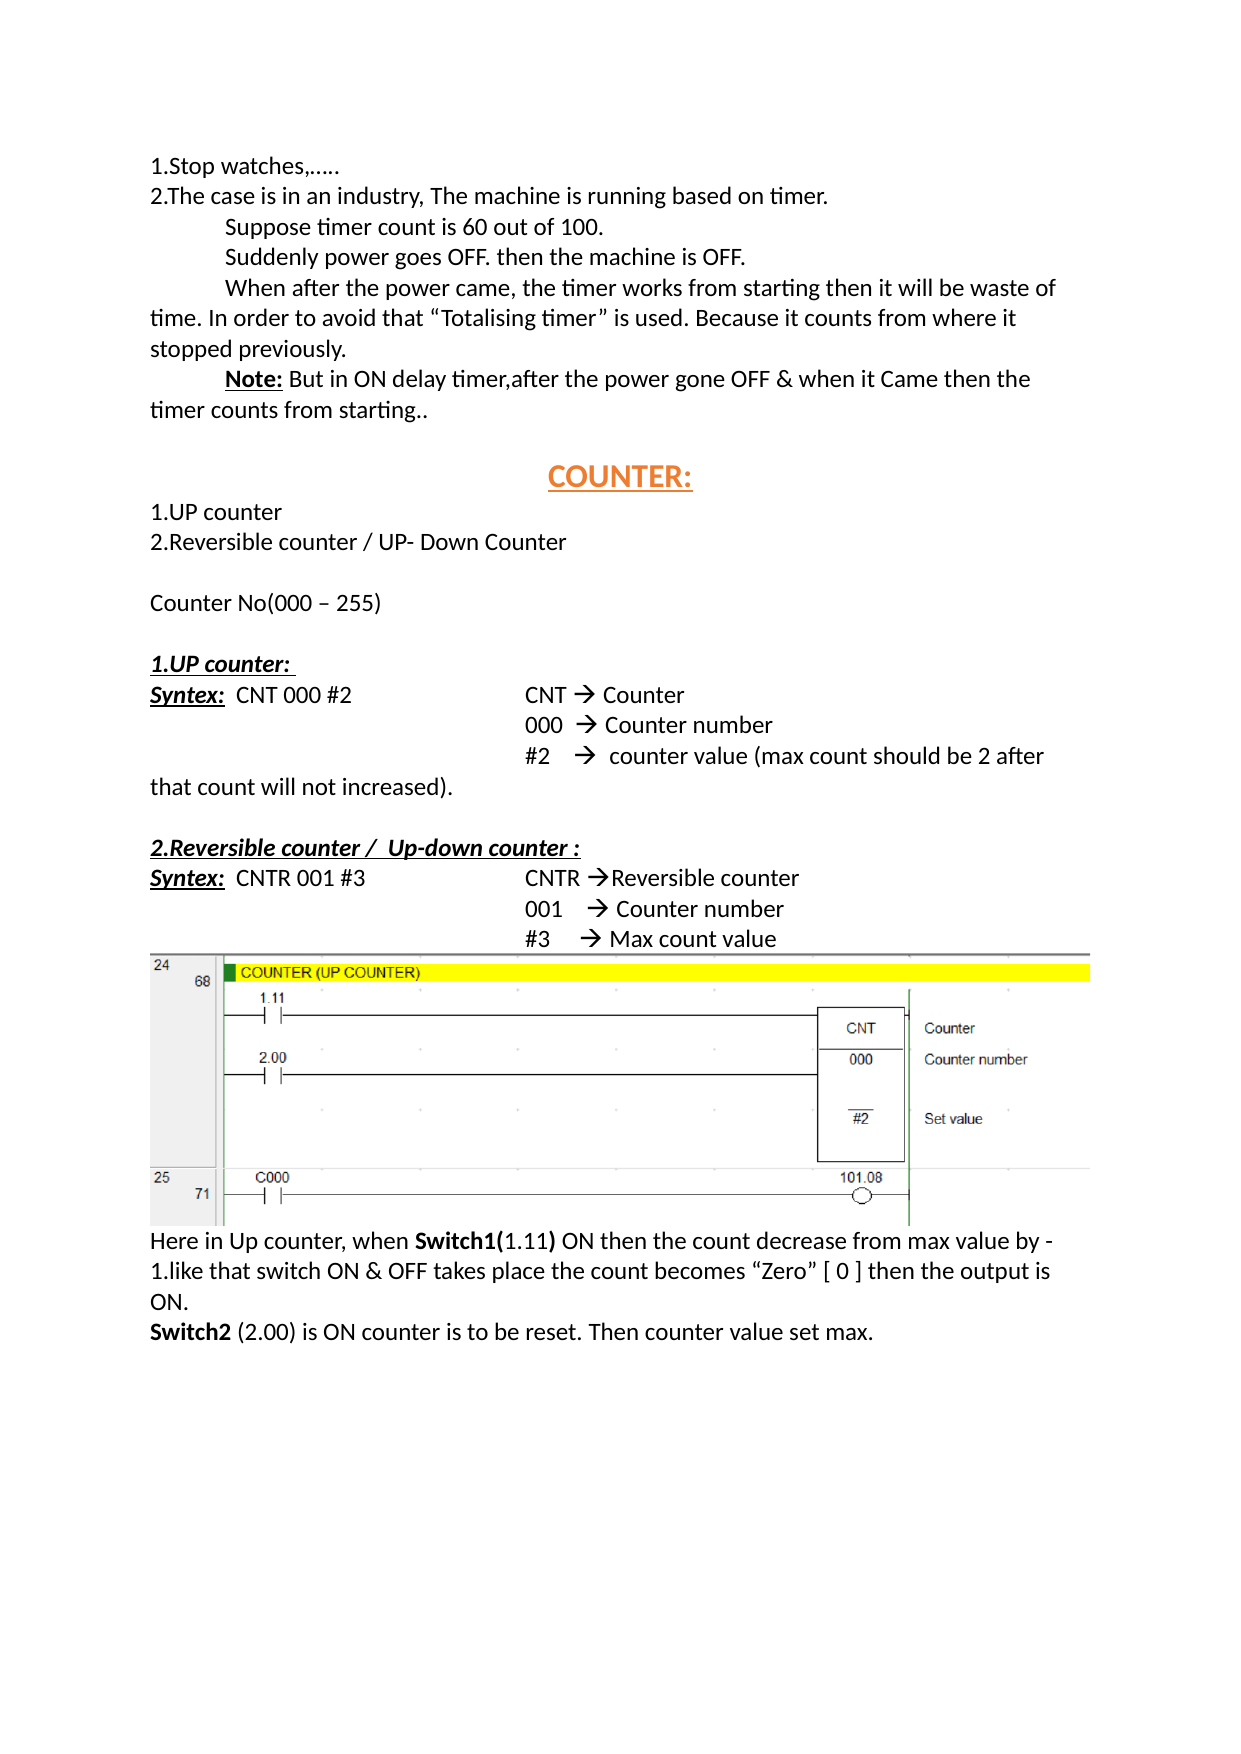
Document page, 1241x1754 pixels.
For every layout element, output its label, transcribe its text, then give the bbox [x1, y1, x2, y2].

text 1.UP counter [150, 496, 1090, 526]
picture [150, 953, 1091, 1226]
text Suddenly power goes OFF. then the machine is OFF. [150, 242, 1090, 272]
text 2.Reversible counter / Up-down counter : [150, 832, 1090, 862]
text 2.The case is in an industry, The machine is running based on timer. [150, 181, 1090, 211]
text Switch2 (2.00) is ON counter is to be reset. Then counter value set max. [150, 1317, 1090, 1347]
text 1.Stop watches,….. [150, 150, 1090, 181]
text Note: But in ON delay timer,after the power gone OFF & when it Came then the timer counts from starting.. [150, 364, 1090, 425]
text 1.UP counter: [150, 648, 1090, 679]
text COUNTER: [150, 455, 1090, 496]
text Syntex: CNT 000 #2 CNT Counter [150, 679, 1090, 709]
text When after the power came, the timer works from starting then it will be waste of time. In order to avoid that “Totalising timer” is used. Because it counts from where it stopped previously. [150, 272, 1090, 364]
text 001 Counter number [150, 893, 1090, 923]
text 000 Counter number [150, 709, 1090, 740]
text #3 Max count value [150, 923, 1090, 953]
text Here in Up counter, when Switch1(1.11) ON then the count decrease from max value by -1.like that switch ON & OFF takes place the count becomes “Zero” [ 0 ] then the output is ON. [150, 1226, 1090, 1317]
text #2 counter value (max count should be 2 after that count will not increased). [150, 740, 1090, 801]
text Syntex: CNTR 001 #3 CNTR Reversible counter [150, 862, 1090, 893]
text Suppose timer count is 60 out of 100. [150, 211, 1090, 242]
text 2.Reversible counter / UP- Down Counter [150, 526, 1090, 557]
text Counter No(000 – 255) [150, 587, 1090, 618]
